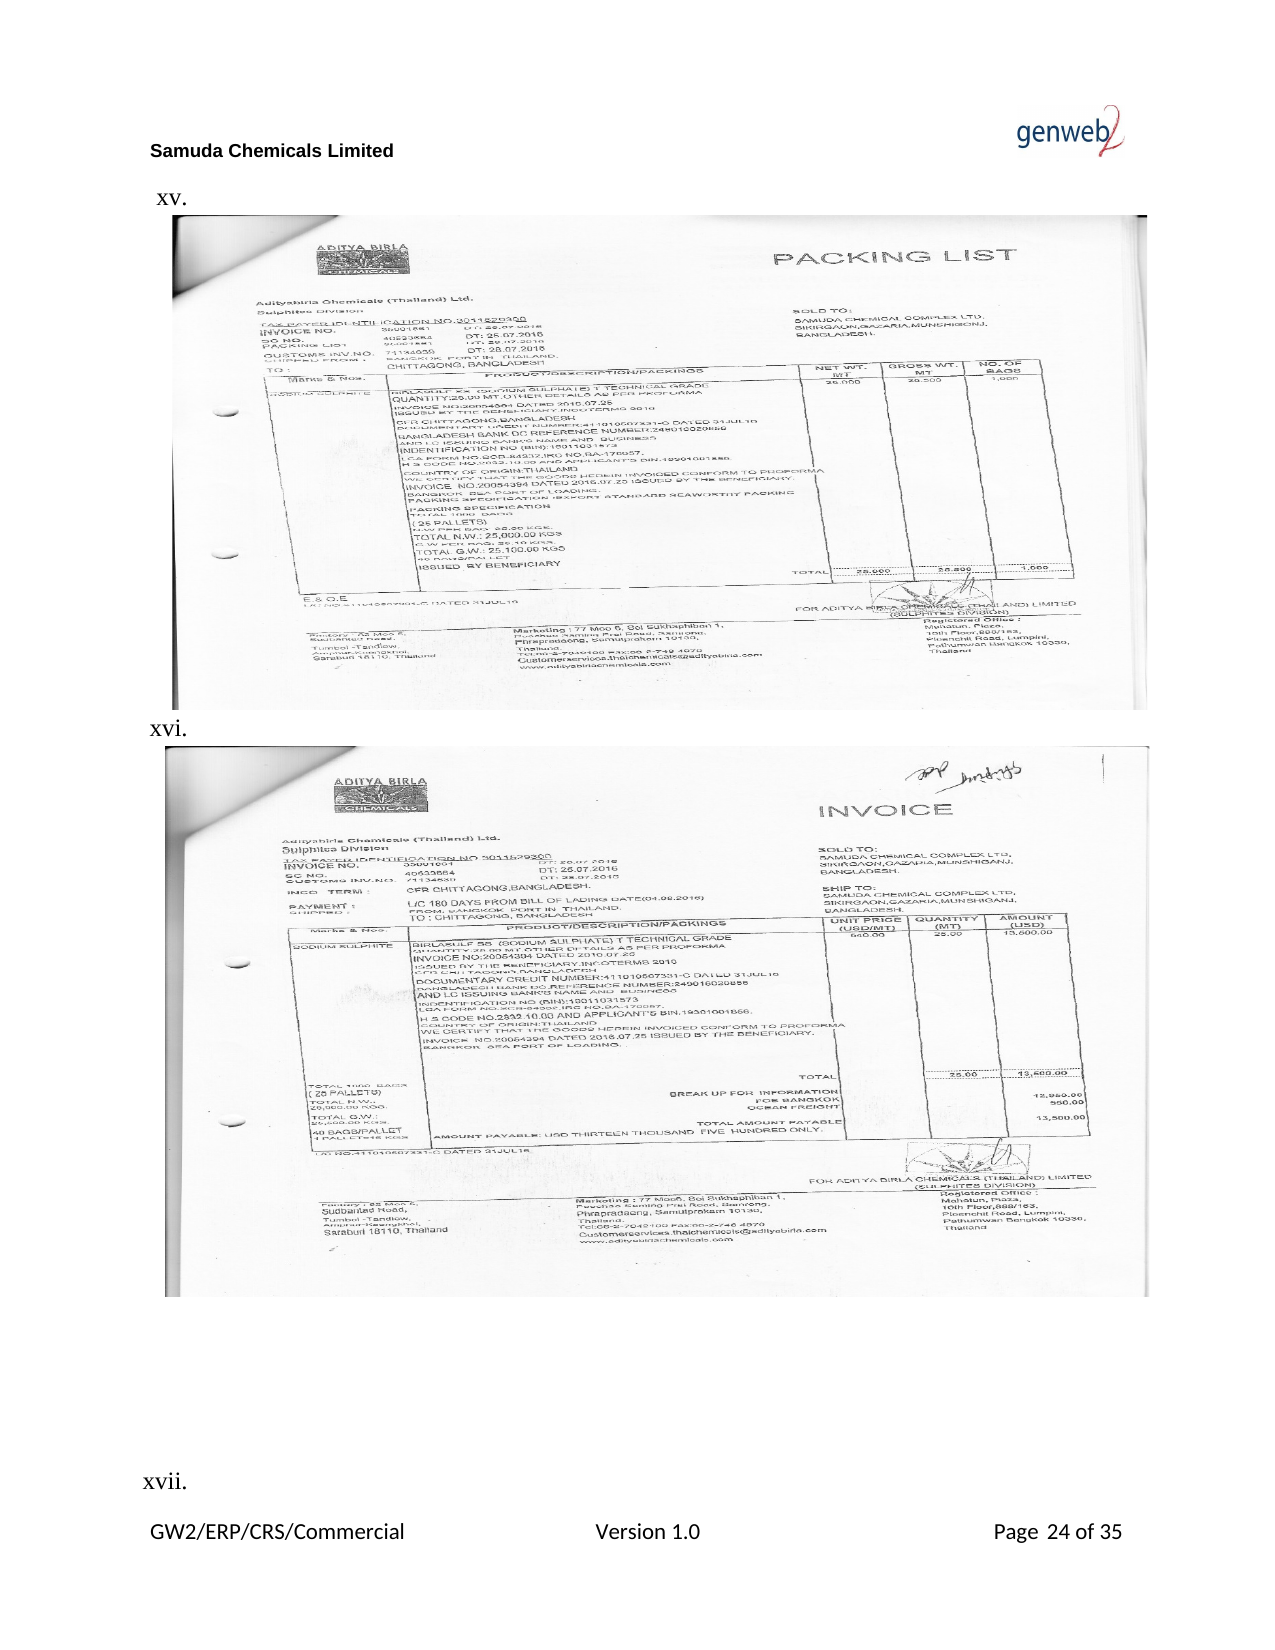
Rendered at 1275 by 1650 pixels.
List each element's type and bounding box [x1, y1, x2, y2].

picture [1017, 105, 1125, 158]
picture [172, 215, 1148, 710]
picture [165, 746, 1150, 1297]
